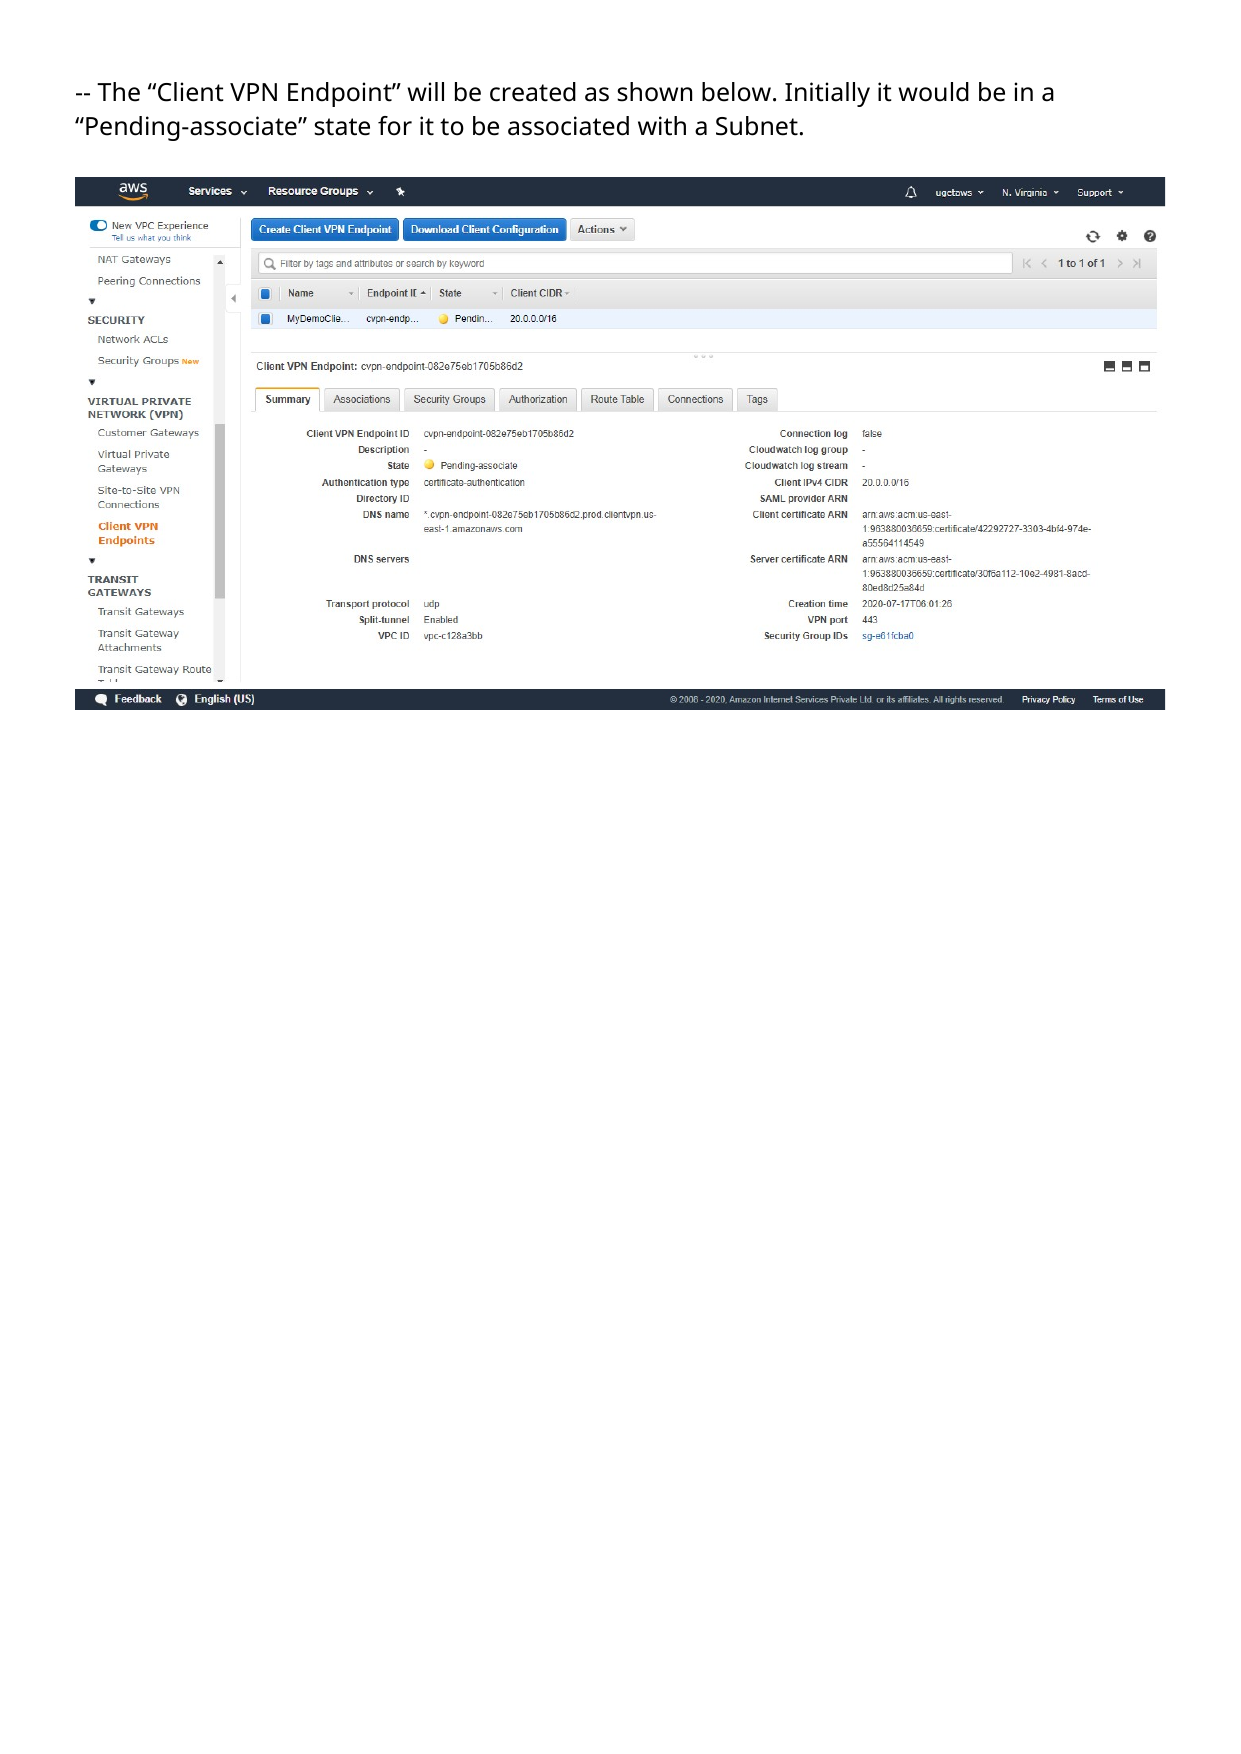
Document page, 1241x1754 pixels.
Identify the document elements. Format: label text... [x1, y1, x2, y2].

text -- The “Client VPN Endpoint” will be created as shown below. Initially it would be in a “Pending-associate” state for it to be associated with a Subnet. [75, 75, 1165, 143]
